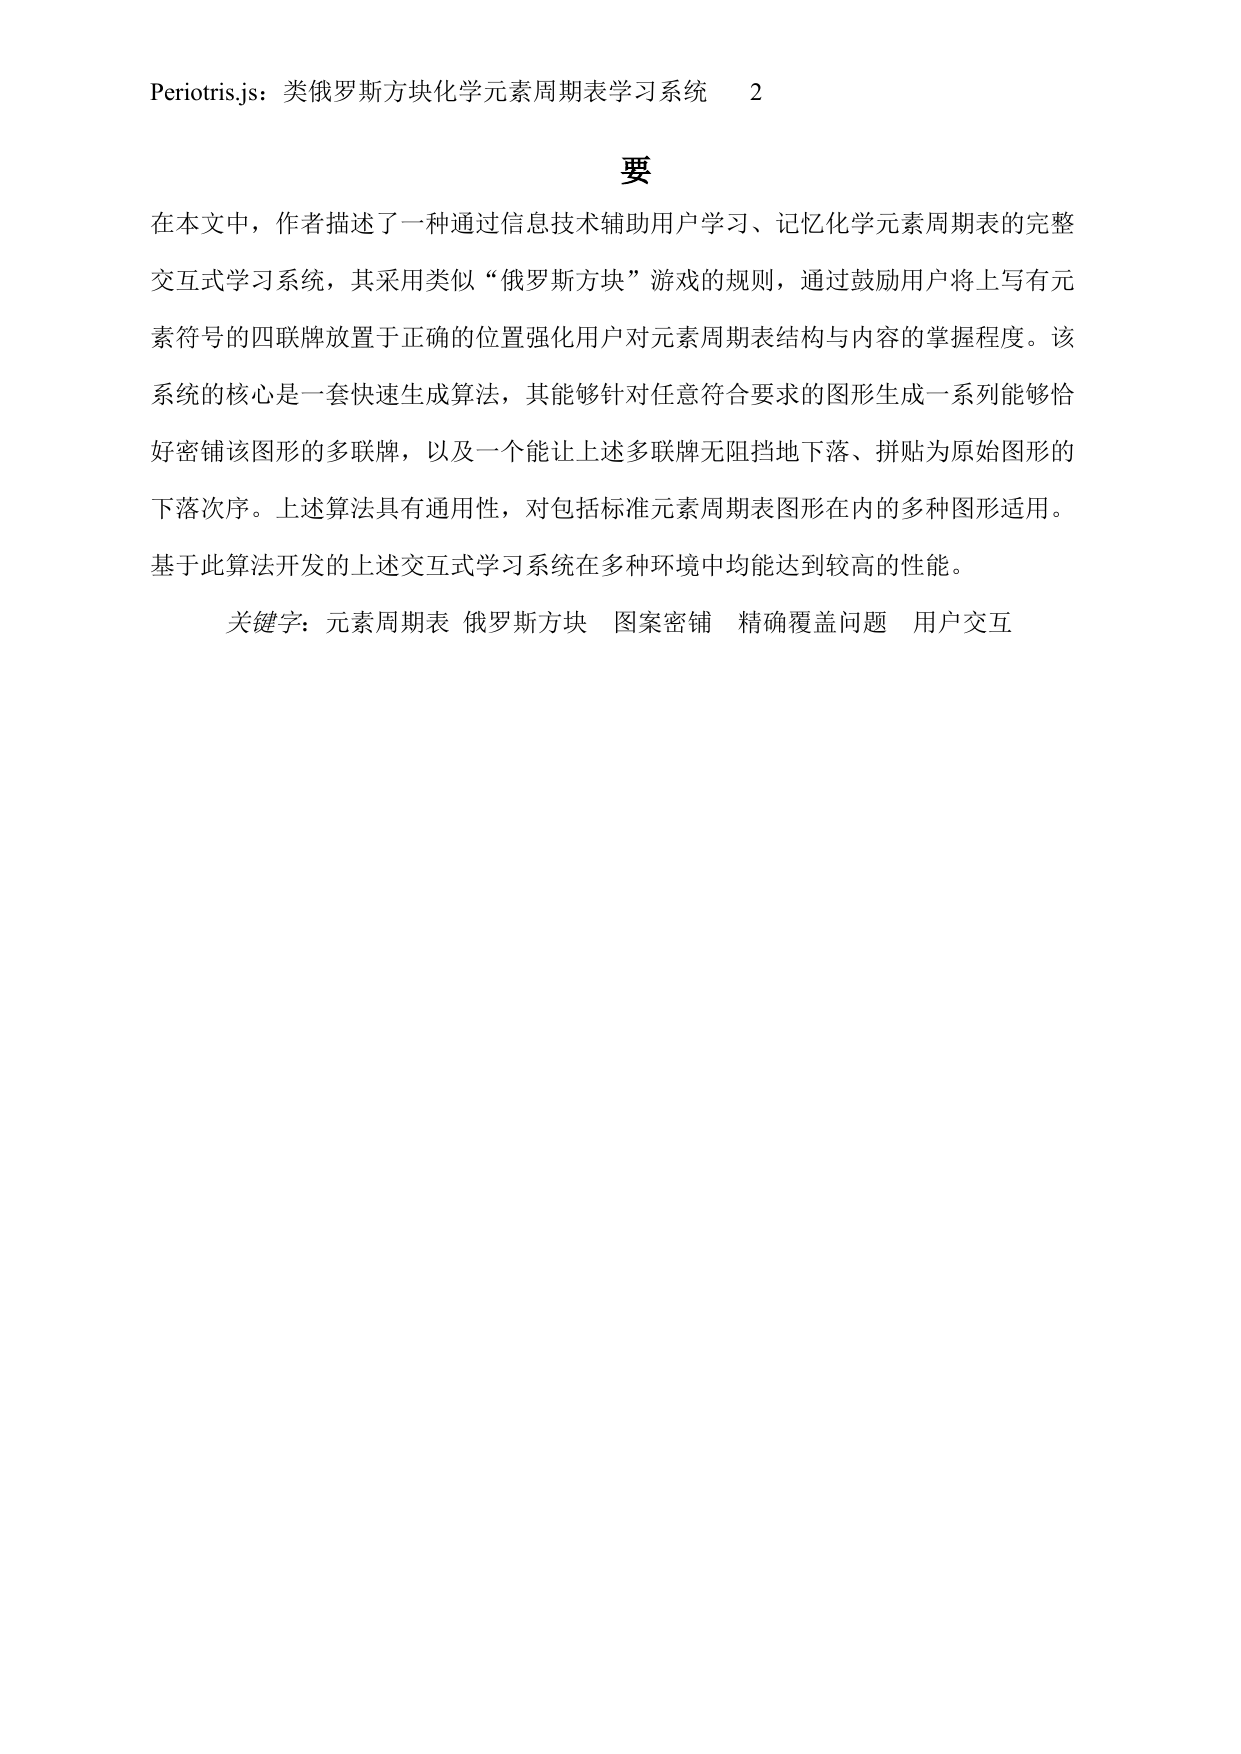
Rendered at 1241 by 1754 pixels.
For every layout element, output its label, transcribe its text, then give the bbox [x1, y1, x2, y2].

text 在本文中，作者描述了一种通过信息技术辅助用户学习、记忆化学元素周期表的完整交互式学习系统，其采用类似“俄罗斯方块”游戏的规则，通过鼓励用户将上写有元素符号的四联牌放置于正确的位置强化用户对元素周期表结构与内容的掌握程度。该系统的核心是一套快速生成算法，其能够针对任意符合要求的图形生成一系列能够恰好密铺该图形的多联牌，以及一个能让上述多联牌无阻挡地下落、拼贴为原始图形的下落次序。上述算法具有通用性，对包括标准元素周期表图形在内的多种图形适用。基于此算法开发的上述交互式学习系统在多种环境中均能达到较高的性能。 [150, 207, 1090, 578]
text 关键字：元素周期表 俄罗斯方块 图案密铺 精确覆盖问题 用户交互 [150, 607, 1090, 635]
